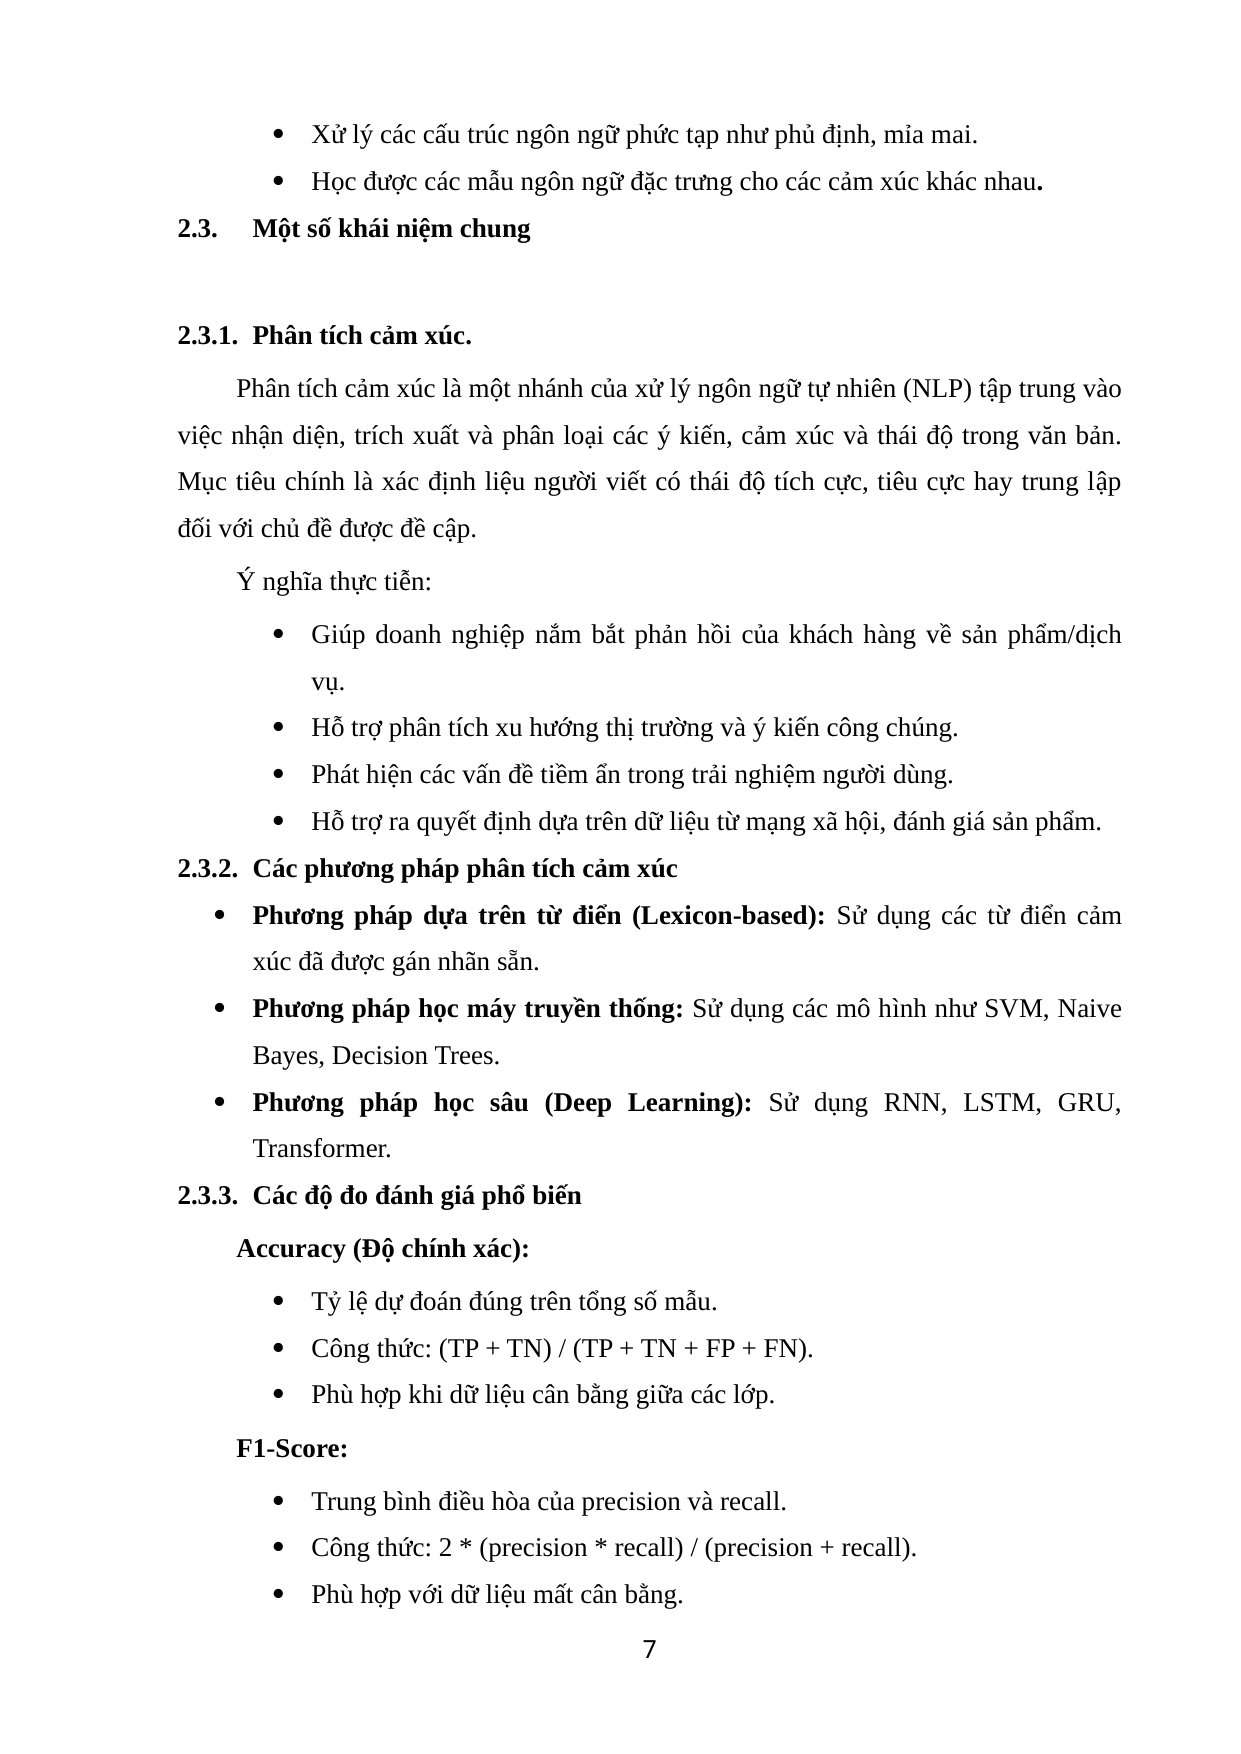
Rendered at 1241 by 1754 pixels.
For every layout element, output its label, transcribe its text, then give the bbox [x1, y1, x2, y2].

list Xử lý các cấu trúc ngôn ngữ phức tạp như phủ định, mỉa mai. [274, 118, 1122, 149]
list Phát hiện các vấn đề tiềm ẩn trong trải nghiệm người dùng. [274, 758, 1122, 789]
list Phù hợp với dữ liệu mất cân bằng. [274, 1578, 1122, 1610]
list Công thức: 2 * (precision * recall) / (precision + recall). [274, 1532, 1122, 1563]
list Phù hợp khi dữ liệu cân bằng giữa các lớp. [274, 1379, 1122, 1410]
list Học được các mẫu ngôn ngữ đặc trưng cho các cảm xúc khác nhau. [274, 165, 1122, 196]
list Phương pháp dựa trên từ điển (Lexicon-based): Sử dụng các từ điển cảm xúc đã được gán nhãn sẵn. [215, 899, 1122, 977]
text F1-Score: [236, 1432, 1122, 1463]
list Hỗ trợ phân tích xu hướng thị trường và ý kiến công chúng. [274, 711, 1122, 743]
text Phân tích cảm xúc là một nhánh của xử lý ngôn ngữ tự nhiên (NLP) tập trung vào việc nhận diện, trích xuất và phân loại các ý kiến, cảm xúc và thái độ trong văn bản. Mục tiêu chính là xác định liệu người viết có thái độ tích cực, tiêu cực hay trung lập đối với chủ đề được đề cập. [177, 372, 1122, 543]
list Các phương pháp phân tích cảm xúc [177, 852, 1122, 883]
list Hỗ trợ ra quyết định dựa trên dữ liệu từ mạng xã hội, đánh giá sản phẩm. [274, 805, 1122, 836]
list Trung bình điều hòa của precision và recall. [274, 1485, 1122, 1516]
list Giúp doanh nghiệp nắm bắt phản hồi của khách hàng về sản phẩm/dịch vụ. [274, 618, 1122, 696]
list Các độ đo đánh giá phổ biến [177, 1179, 1122, 1210]
list Một số khái niệm chung [177, 212, 1122, 243]
list Phân tích cảm xúc. [177, 258, 1122, 350]
list Phương pháp học sâu (Deep Learning): Sử dụng RNN, LSTM, GRU, Transformer. [215, 1086, 1122, 1163]
list Công thức: (TP + TN) / (TP + TN + FP + FN). [274, 1332, 1122, 1363]
text Accuracy (Độ chính xác): [177, 1232, 1122, 1263]
list Tỷ lệ dự đoán đúng trên tổng số mẫu. [274, 1285, 1122, 1316]
list Phương pháp học máy truyền thống: Sử dụng các mô hình như SVM, Naive Bayes, Decision Trees. [215, 992, 1122, 1070]
text Ý nghĩa thực tiễn: [177, 565, 1122, 596]
